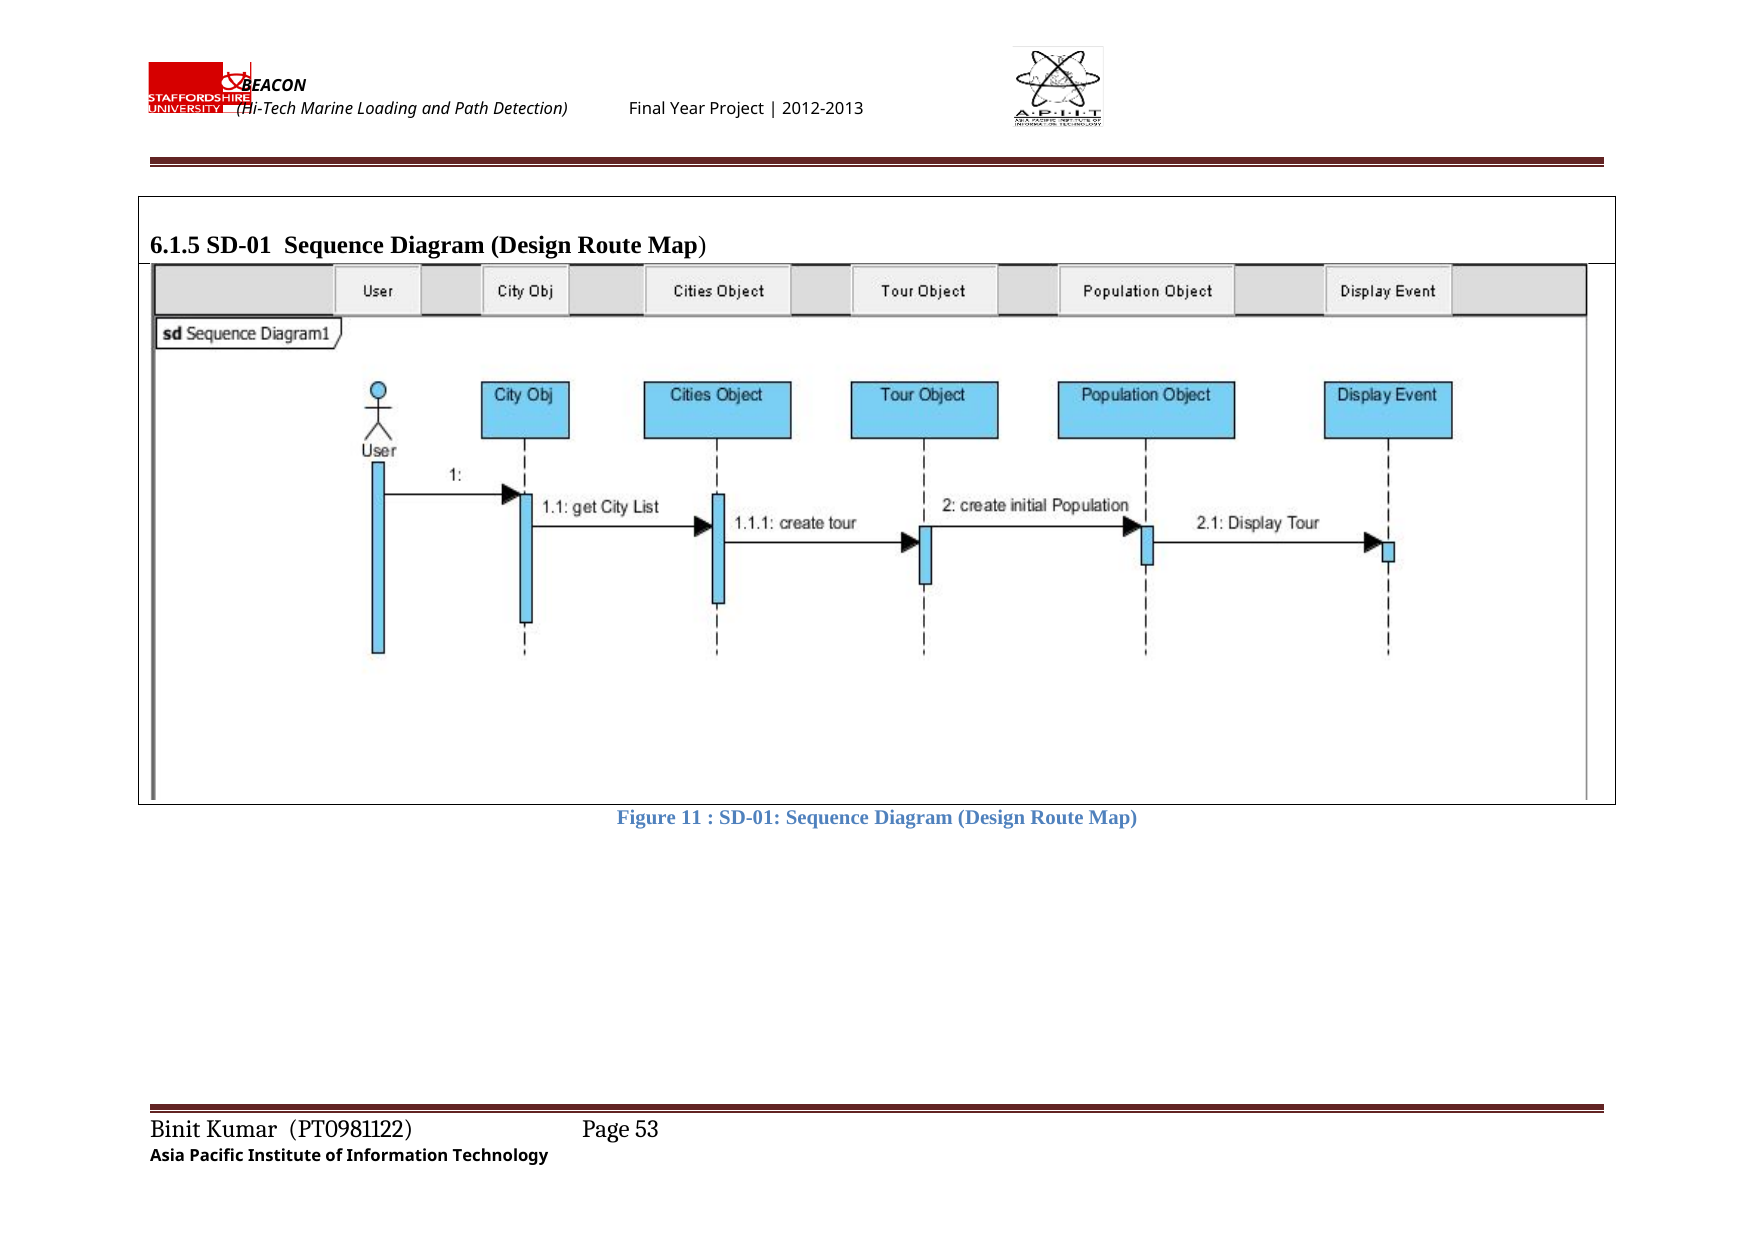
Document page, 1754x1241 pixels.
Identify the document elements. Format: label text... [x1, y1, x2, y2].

table_cell [139, 264, 1615, 804]
table_header 6.1.5 SD-01 Sequence Diagram (Design Route Map) [139, 197, 1615, 263]
picture [1012, 46, 1104, 127]
picture [150, 263, 1589, 800]
picture [148, 62, 252, 113]
